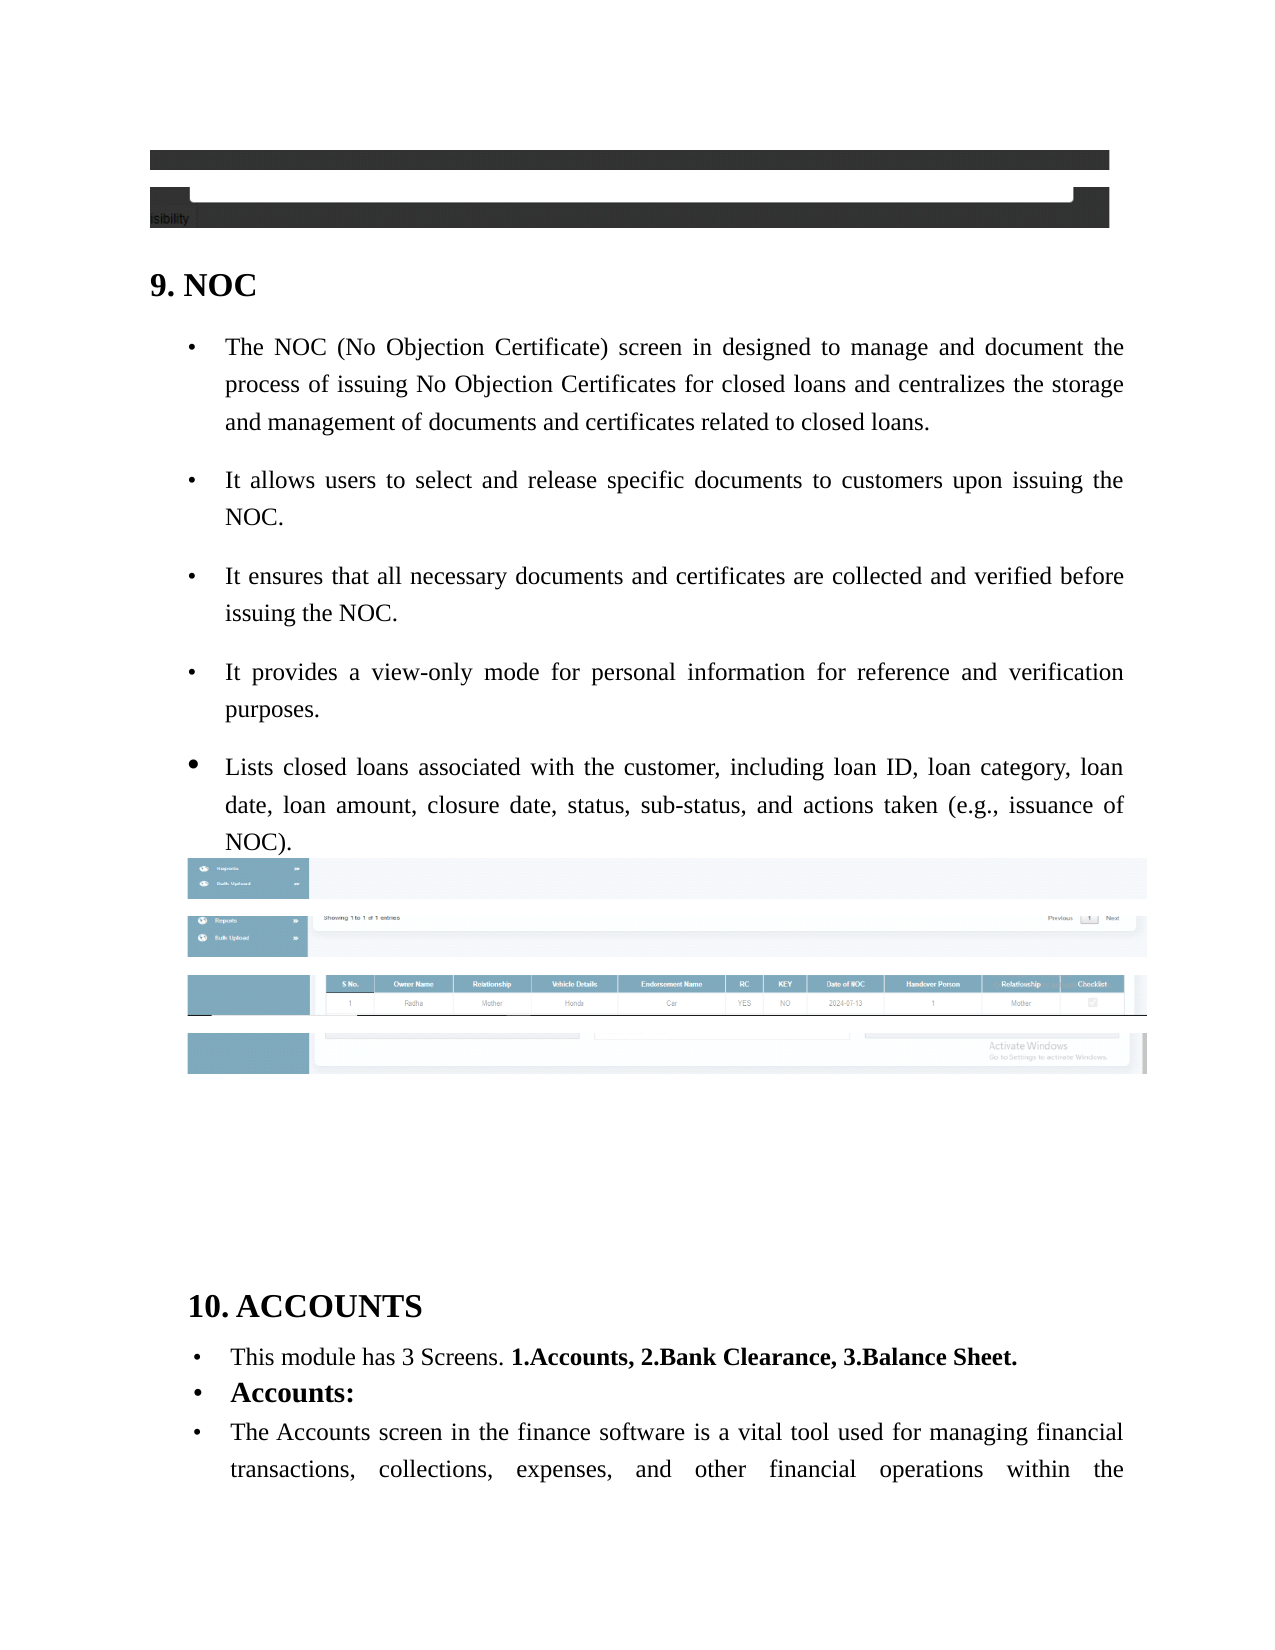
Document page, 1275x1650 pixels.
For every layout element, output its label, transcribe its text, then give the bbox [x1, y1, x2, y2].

text 10. ACCOUNTS [187, 1287, 1125, 1325]
list This module has 3 Screens. 1.Accounts, 2.Bank Clearance, 3.Balance Sheet. [193, 1335, 1125, 1373]
text 9. NOC [150, 267, 1125, 304]
list It provides a view-only mode for personal information for reference and verification purposes. [187, 650, 1125, 725]
list It ensures that all necessary documents and certificates are collected and verified before issuing the NOC. [187, 554, 1125, 629]
list Accounts: [193, 1373, 1125, 1410]
list It allows users to select and release specific documents to customers upon issuing the NOC. [187, 458, 1125, 533]
list The NOC (No Objection Certificate) screen in designed to manage and document the process of issuing No Objection Certificates for closed loans and centralizes the storage and management of documents and certificates related to closed loans. [187, 325, 1125, 437]
list Lists closed loans associated with the customer, including loan ID, loan category, loan date, loan amount, closure date, status, sub-status, and actions taken (e.g., issuance of NOC). [187, 746, 1125, 858]
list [193, 1410, 1125, 1485]
